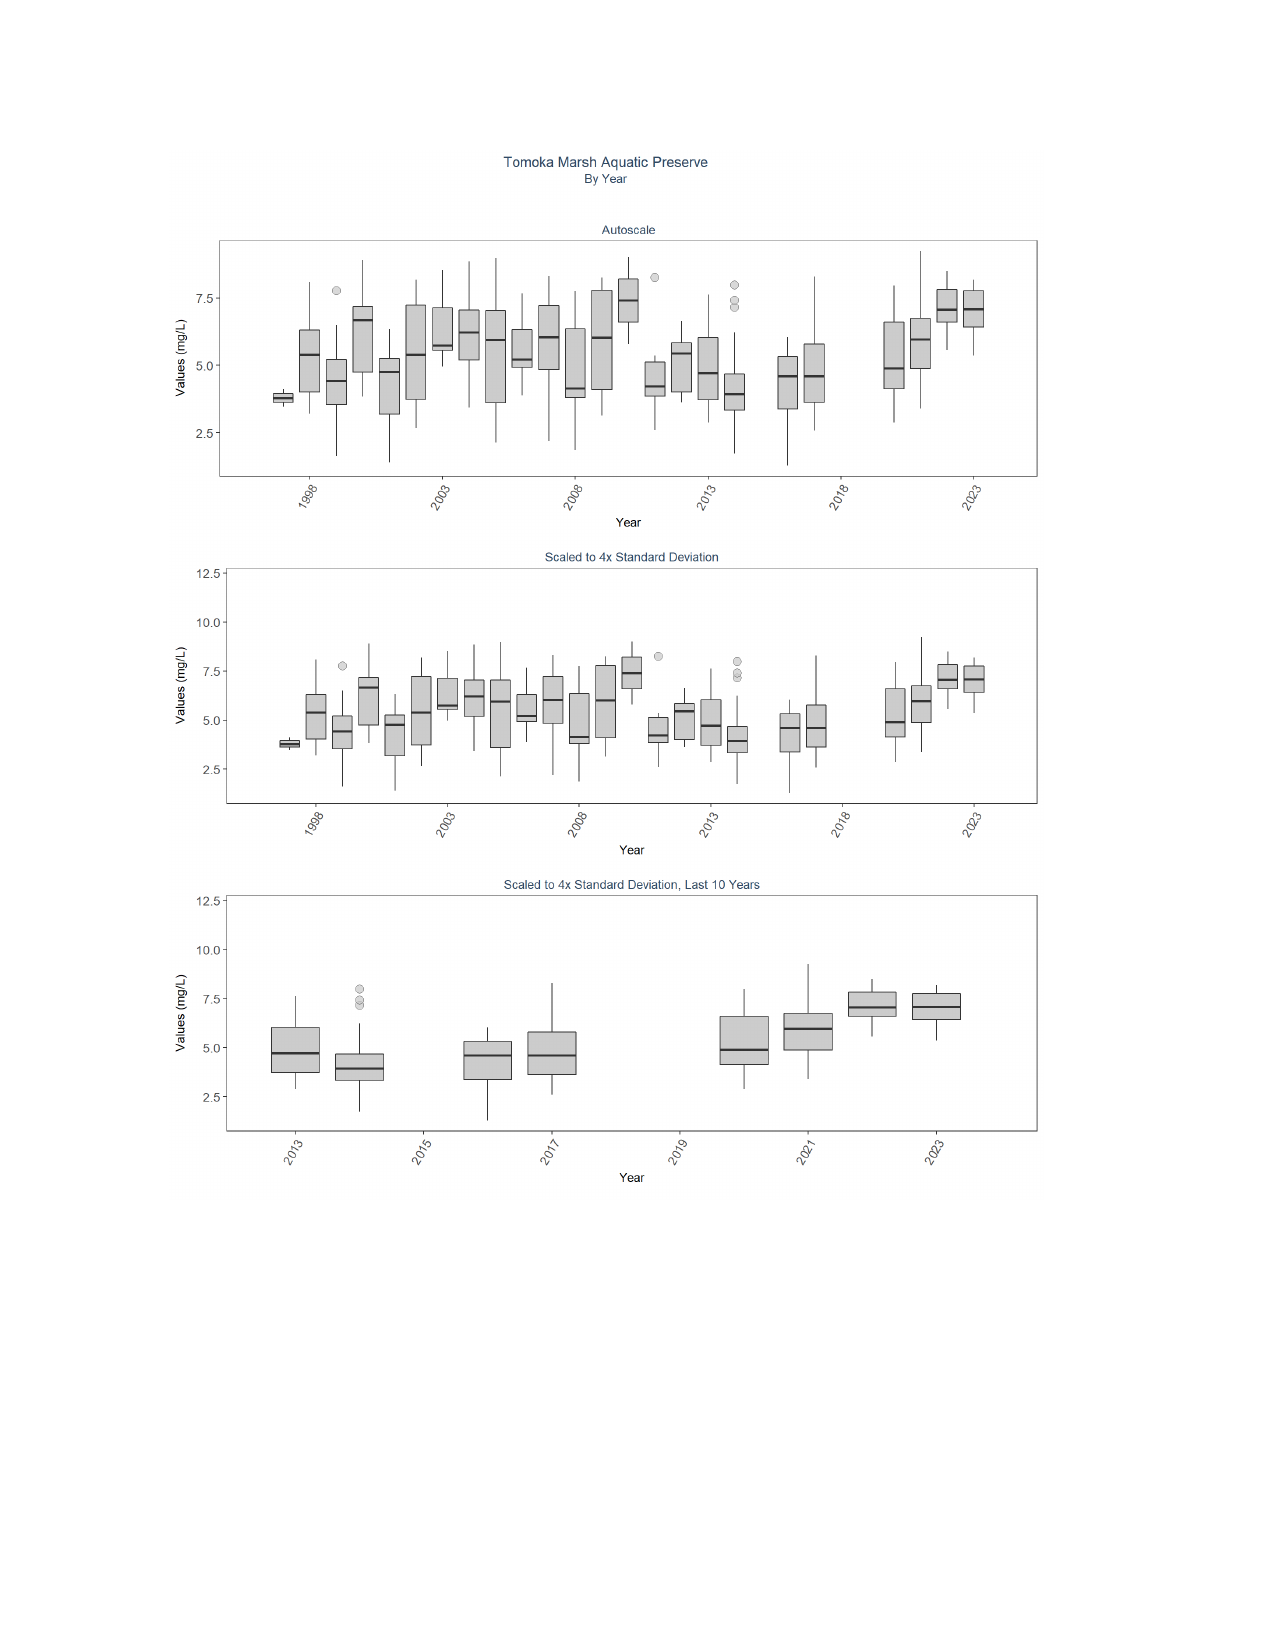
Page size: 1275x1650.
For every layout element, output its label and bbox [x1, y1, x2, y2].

picture [168, 150, 1044, 1200]
